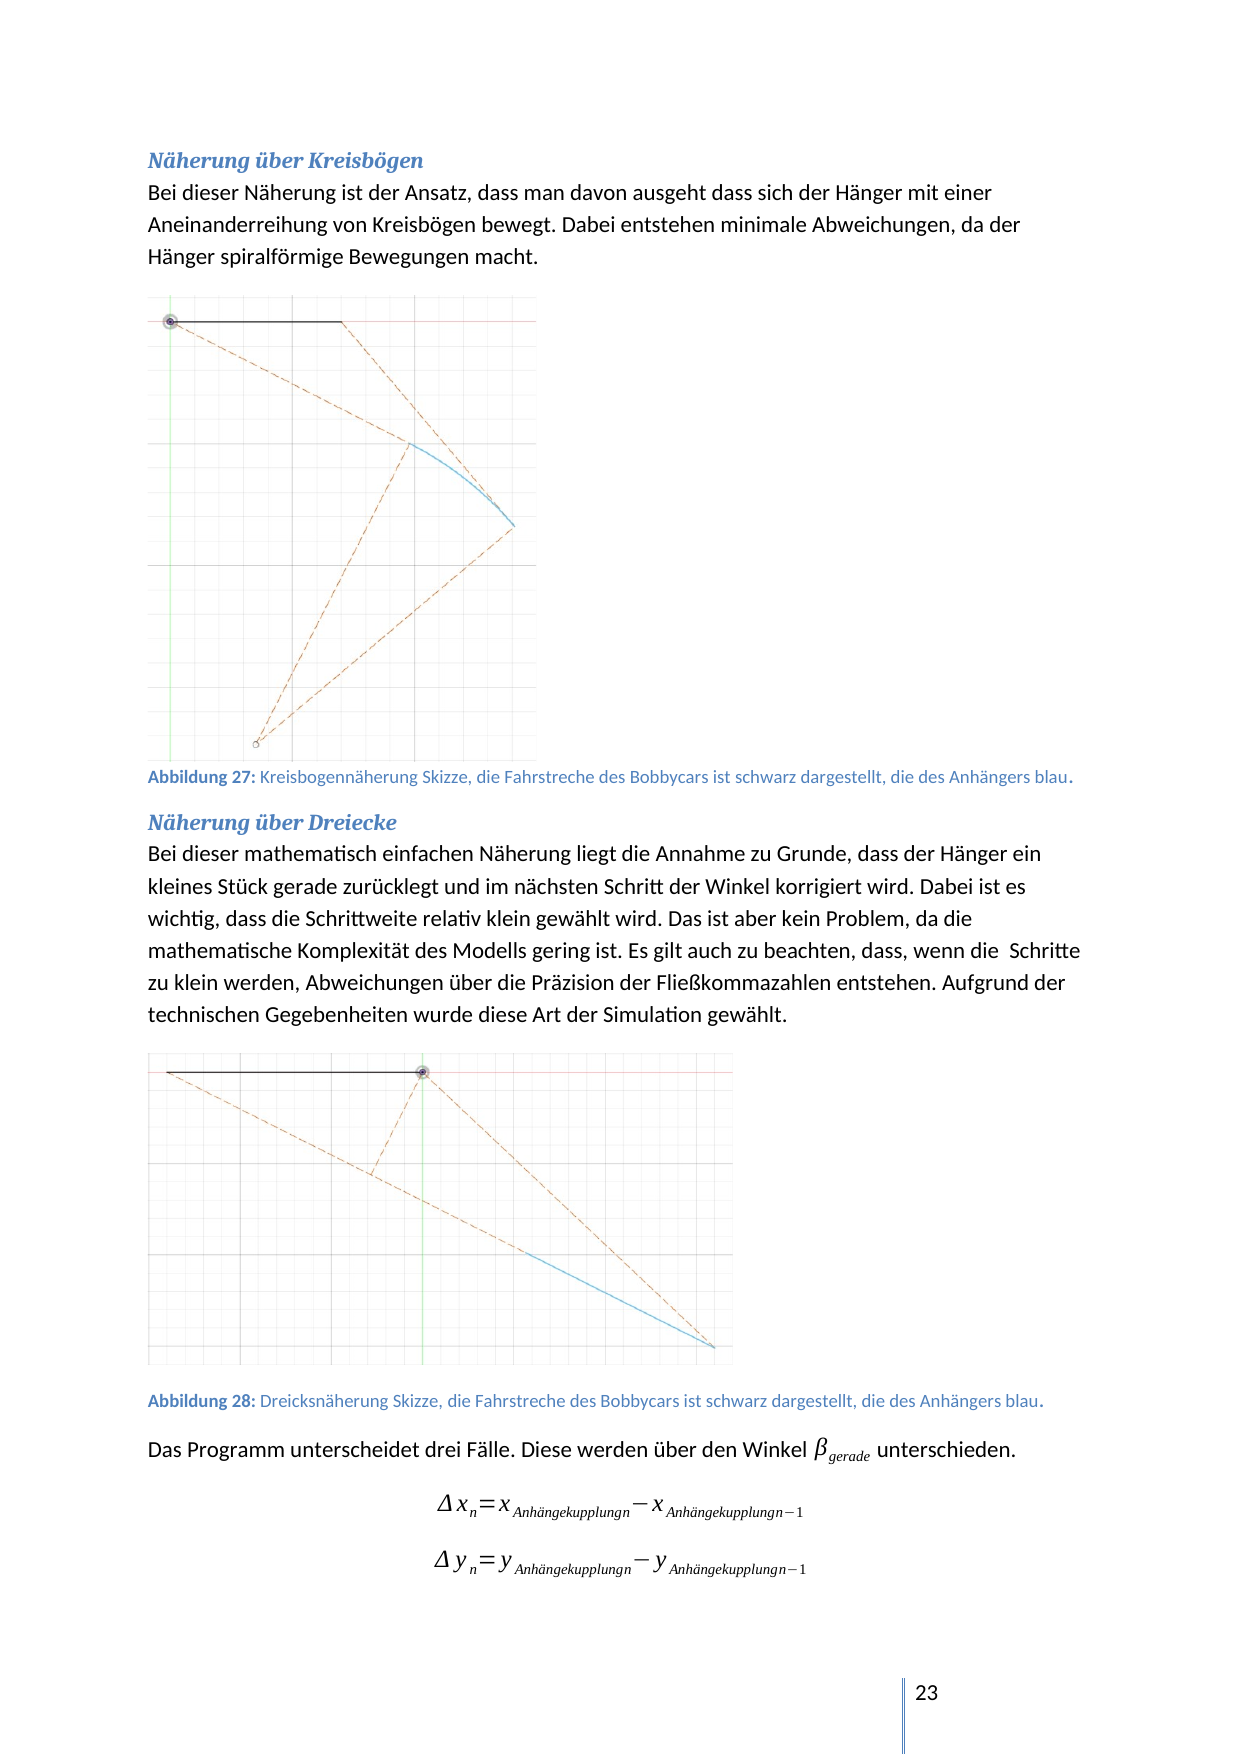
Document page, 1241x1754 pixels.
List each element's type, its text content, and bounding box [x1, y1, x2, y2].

subtitle Näherung über Dreiecke [148, 809, 1093, 836]
picture [147, 295, 537, 762]
text Das Programm unterscheidet drei Fälle. Diese werden über den Winkel unterschieden. [148, 1433, 1093, 1465]
picture [147, 1053, 733, 1365]
subtitle Näherung über Kreisbögen [148, 148, 1093, 174]
text Bei dieser mathematisch einfachen Näherung liegt die Annahme zu Grunde, dass der Hänger ein kleines Stück gerade zurücklegt und im nächsten Schritt der Winkel korrigiert wird. Dabei ist es wichtig, dass die Schrittweite relativ klein gewählt wird. Das ist aber kein Problem, da die mathematische Komplexität des Modells gering ist. Es gilt auch zu beachten, dass, wenn die Schritte zu klein werden, Abweichungen über die Präzision der Fließkommazahlen entstehen. Aufgrund der technischen Gegebenheiten wurde diese Art der Simulation gewählt. [148, 839, 1093, 1028]
text Bei dieser Näherung ist der Ansatz, dass man davon ausgeht dass sich der Hänger mit einer Aneinanderreihung von Kreisbögen bewegt. Dabei entstehen minimale Abweichungen, da der Hänger spiralförmige Bewegungen macht. [148, 178, 1093, 270]
